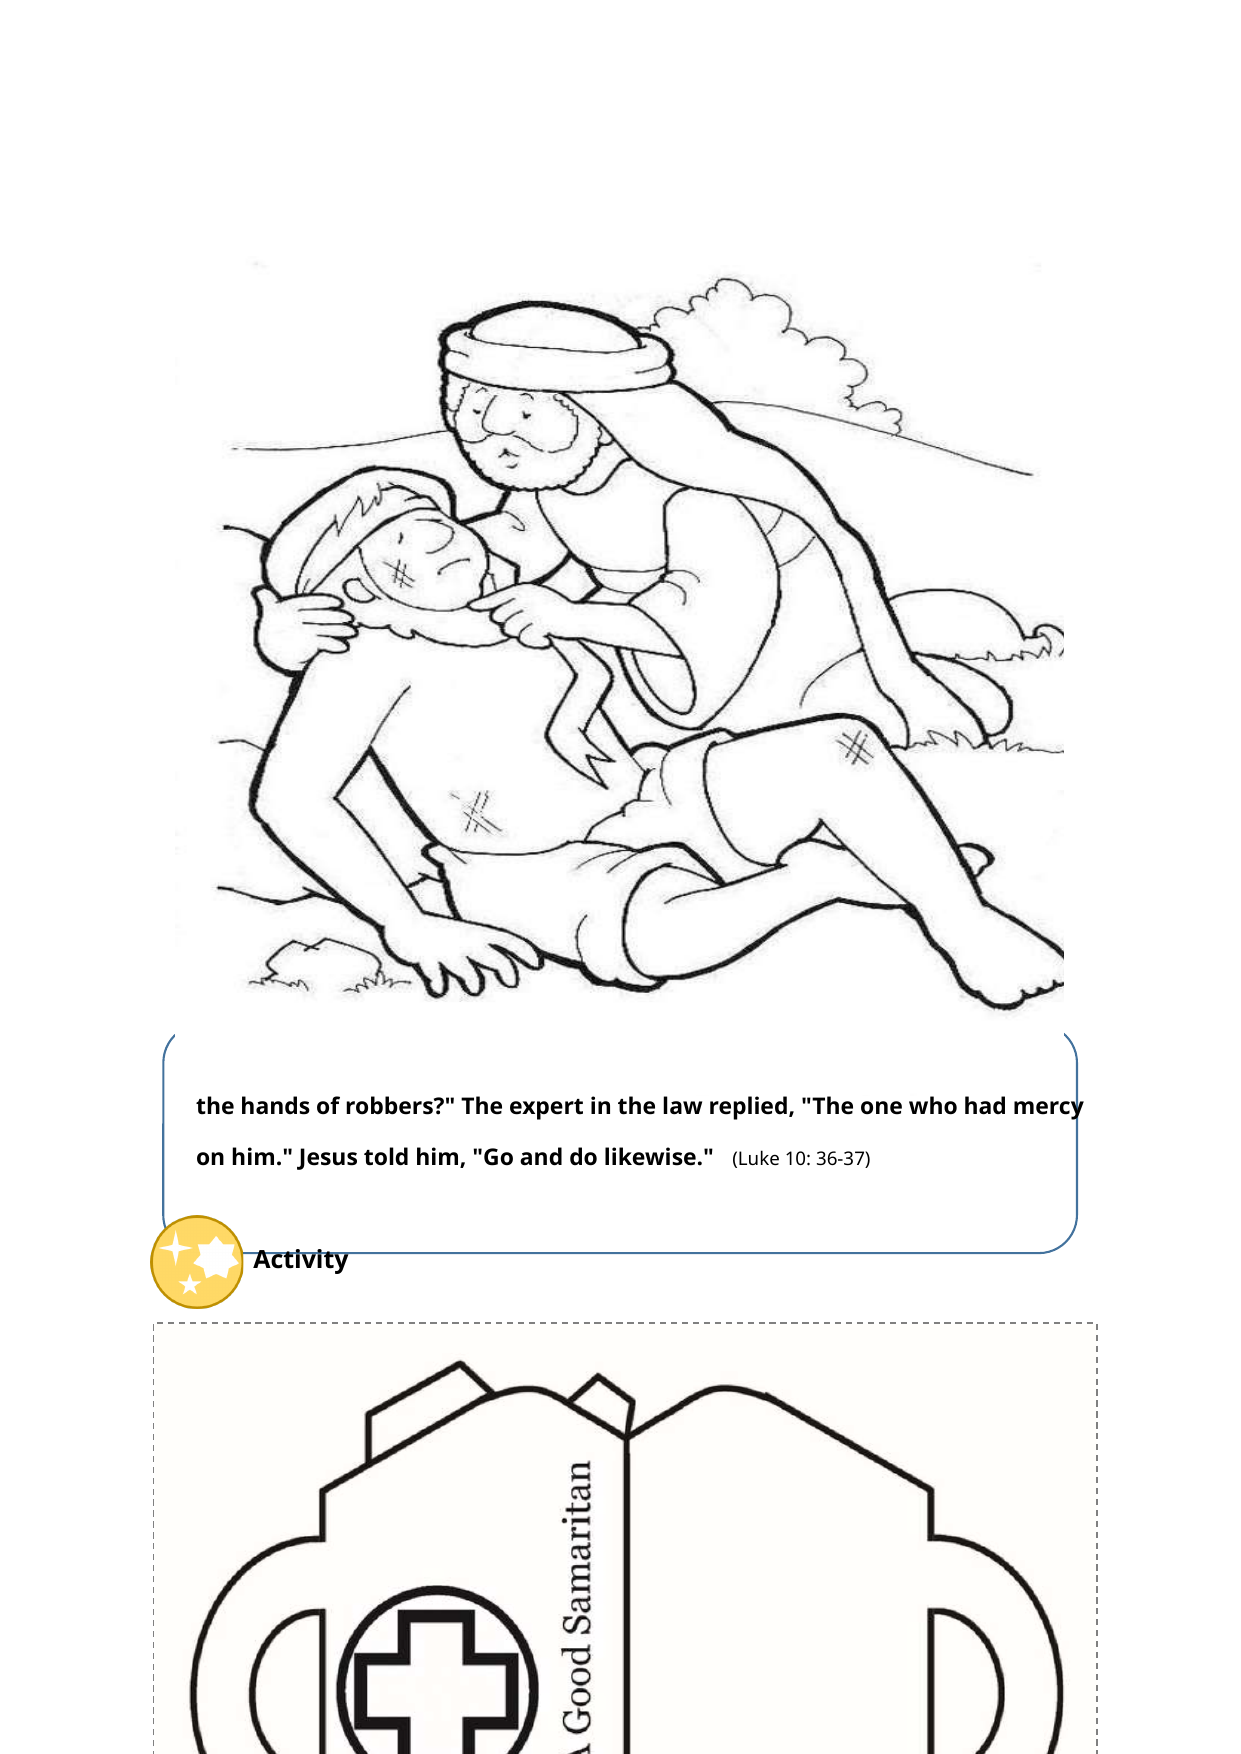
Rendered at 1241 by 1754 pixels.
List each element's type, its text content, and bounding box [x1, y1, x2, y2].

text the hands of robbers?" The expert in the law replied, "The one who had mercy [150, 1090, 1090, 1121]
text on him." Jesus told him, "Go and do likewise." (Luke 10: 36-37) [150, 1141, 1090, 1172]
picture [156, 1324, 1097, 1754]
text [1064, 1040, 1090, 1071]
picture [175, 256, 1064, 1096]
picture [150, 1215, 244, 1309]
text Activity [244, 1241, 1090, 1275]
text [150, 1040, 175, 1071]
